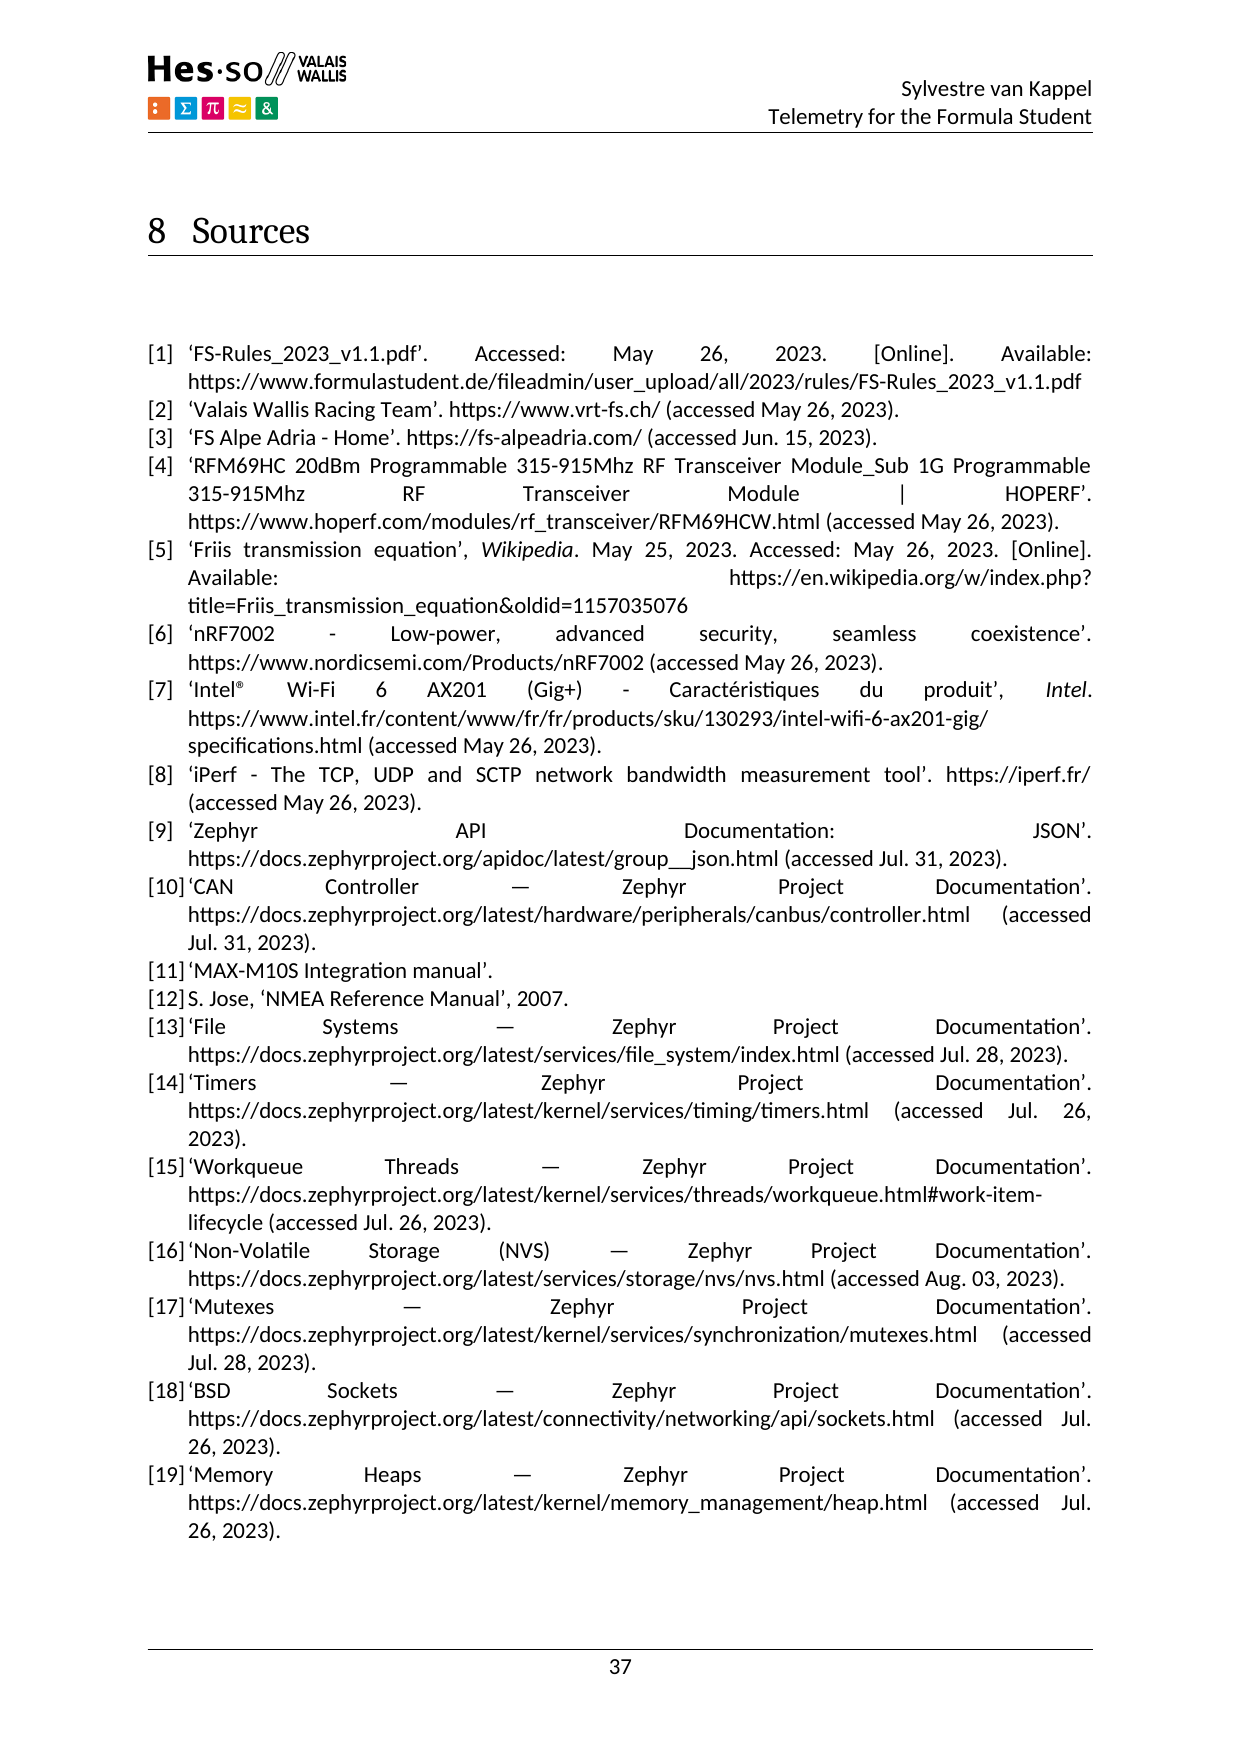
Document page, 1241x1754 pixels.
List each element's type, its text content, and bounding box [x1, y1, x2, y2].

text [15] ‘Workqueue Threads — Zephyr Project Documentation’. https://docs.zephyrproject.org/latest/kernel/services/threads/workqueue.html#work-item-lifecycle (accessed Jul. 26, 2023). [148, 1152, 1093, 1236]
text [3] ‘FS Alpe Adria - Home’. https://fs-alpeadria.com/ (accessed Jun. 15, 2023). [148, 423, 1093, 451]
text [7] ‘Intel® Wi-Fi 6 AX201 (Gig+) - Caractéristiques du produit’, Intel. https://www.intel.fr/content/www/fr/fr/products/sku/130293/intel-wifi-6-ax201-gig/specifications.html (accessed May 26, 2023). [148, 676, 1093, 760]
text [12] S. Jose, ‘NMEA Reference Manual’, 2007. [148, 984, 1093, 1012]
text [8] ‘iPerf - The TCP, UDP and SCTP network bandwidth measurement tool’. https://iperf.fr/ (accessed May 26, 2023). [148, 760, 1093, 816]
subtitle Sources [148, 209, 1093, 255]
text [11] ‘MAX-M10S Integration manual’. [148, 956, 1093, 984]
text [19] ‘Memory Heaps — Zephyr Project Documentation’. https://docs.zephyrproject.org/latest/kernel/memory_management/heap.html (accessed Jul. 26, 2023). [148, 1460, 1093, 1544]
text [16] ‘Non-Volatile Storage (NVS) — Zephyr Project Documentation’. https://docs.zephyrproject.org/latest/services/storage/nvs/nvs.html (accessed Aug. 03, 2023). [148, 1236, 1093, 1292]
text [2] ‘Valais Wallis Racing Team’. https://www.vrt-fs.ch/ (accessed May 26, 2023). [148, 395, 1093, 423]
text [6] ‘nRF7002 - Low-power, advanced security, seamless coexistence’. https://www.nordicsemi.com/Products/nRF7002 (accessed May 26, 2023). [148, 619, 1093, 676]
text [18] ‘BSD Sockets — Zephyr Project Documentation’. https://docs.zephyrproject.org/latest/connectivity/networking/api/sockets.html (accessed Jul. 26, 2023). [148, 1376, 1093, 1460]
text [17] ‘Mutexes — Zephyr Project Documentation’. https://docs.zephyrproject.org/latest/kernel/services/synchronization/mutexes.html (accessed Jul. 28, 2023). [148, 1292, 1093, 1376]
text [10] ‘CAN Controller — Zephyr Project Documentation’. https://docs.zephyrproject.org/latest/hardware/peripherals/canbus/controller.html (accessed Jul. 31, 2023). [148, 872, 1093, 956]
text [4] ‘RFM69HC 20dBm Programmable 315-915Mhz RF Transceiver Module_Sub 1G Programmable 315-915Mhz RF Transceiver Module | HOPERF’. https://www.hoperf.com/modules/rf_transceiver/RFM69HCW.html (accessed May 26, 2023). [148, 451, 1093, 536]
text [14] ‘Timers — Zephyr Project Documentation’. https://docs.zephyrproject.org/latest/kernel/services/timing/timers.html (accessed Jul. 26, 2023). [148, 1068, 1093, 1152]
text [9] ‘Zephyr API Documentation: JSON’. https://docs.zephyrproject.org/apidoc/latest/group__json.html (accessed Jul. 31, 2023). [148, 816, 1093, 872]
text [1] ‘FS-Rules_2023_v1.1.pdf’. Accessed: May 26, 2023. [Online]. Available: https://www.formulastudent.de/fileadmin/user_upload/all/2023/rules/FS-Rules_2023_v1.1.pdf [148, 339, 1093, 395]
text [5] ‘Friis transmission equation’, Wikipedia. May 25, 2023. Accessed: May 26, 2023. [Online]. Available: https://en.wikipedia.org/w/index.php?title=Friis_transmission_equation&oldid=1157035076 [148, 536, 1093, 619]
picture [147, 52, 347, 120]
text [13] ‘File Systems — Zephyr Project Documentation’. https://docs.zephyrproject.org/latest/services/file_system/index.html (accessed Jul. 28, 2023). [148, 1012, 1093, 1068]
